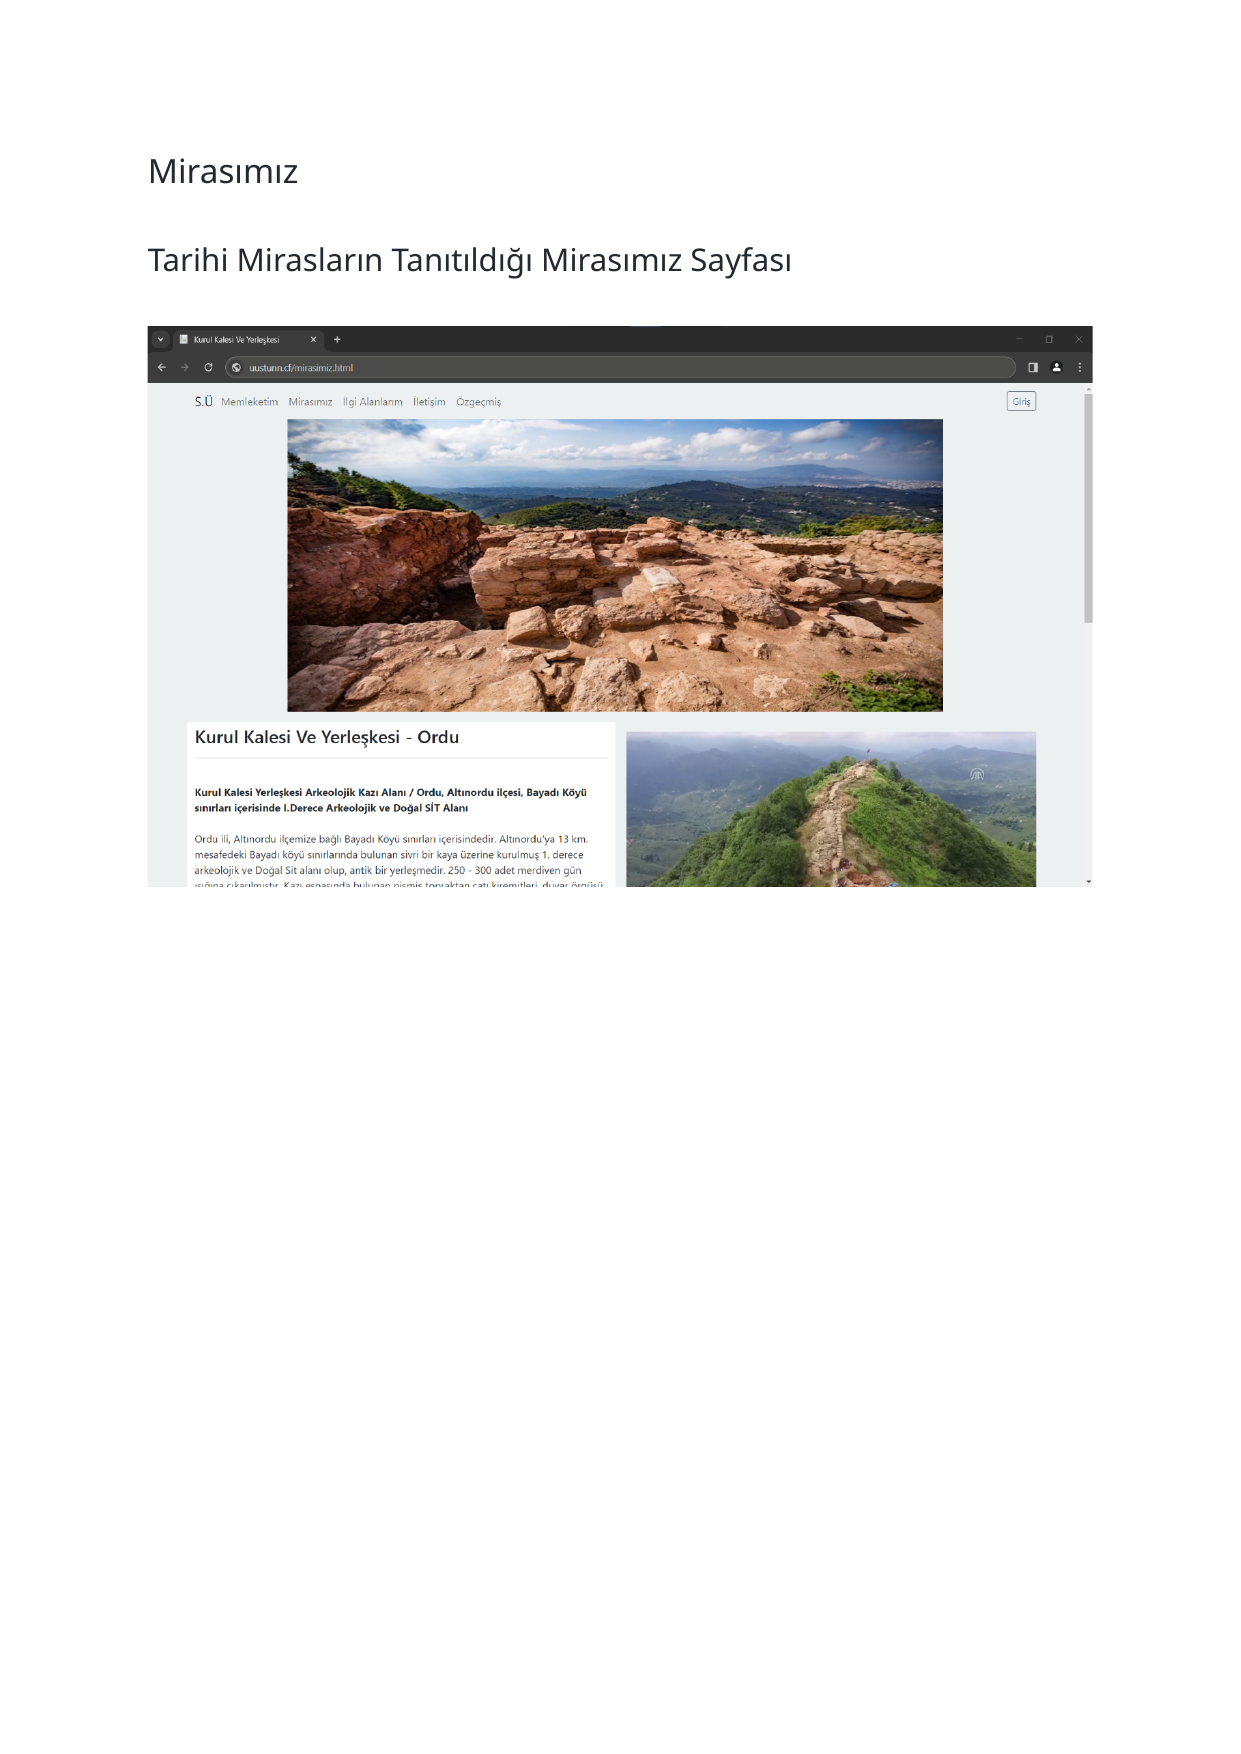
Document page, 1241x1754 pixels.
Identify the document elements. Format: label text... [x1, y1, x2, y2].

subtitle Mirasımız [148, 148, 1093, 193]
picture [147, 326, 1093, 887]
subtitle Tarihi Mirasların Tanıtıldığı Mirasımız Sayfası [148, 238, 1093, 281]
